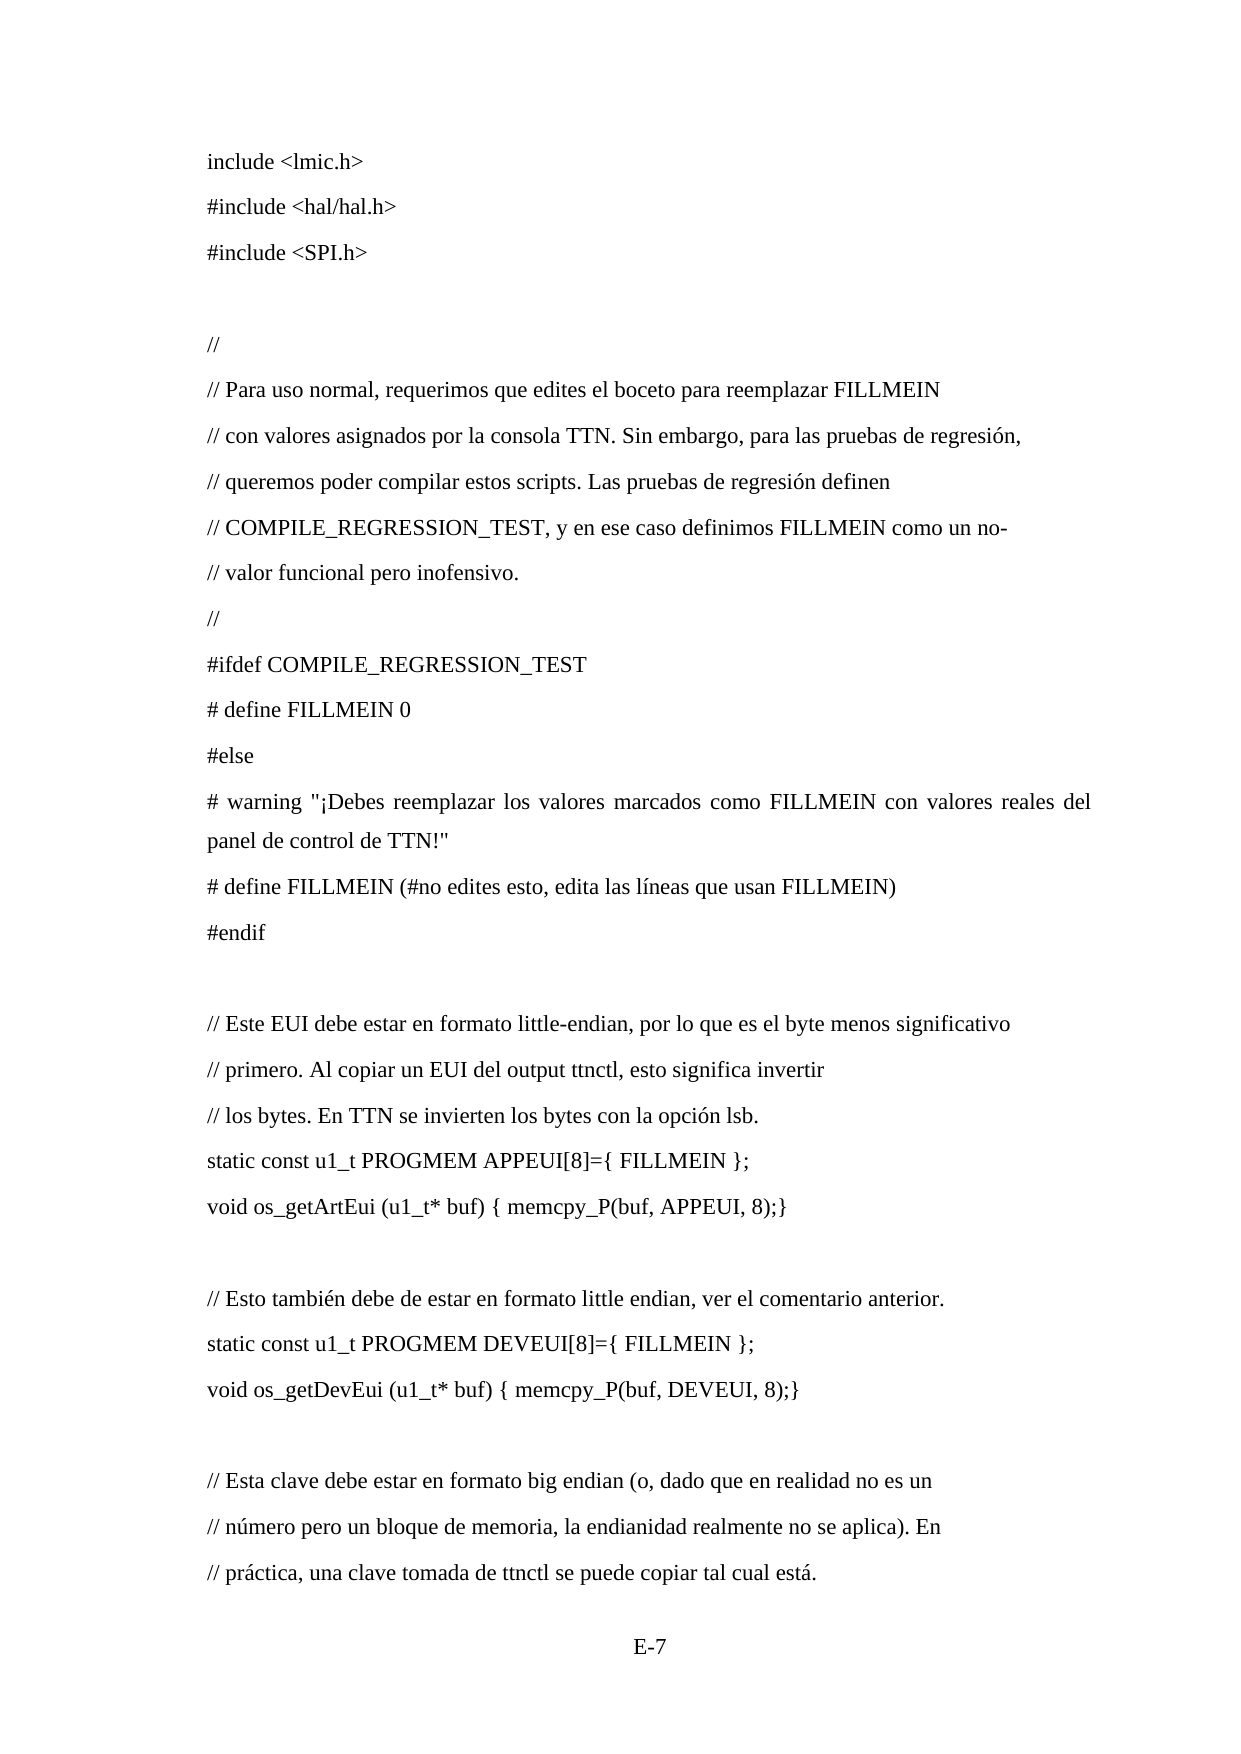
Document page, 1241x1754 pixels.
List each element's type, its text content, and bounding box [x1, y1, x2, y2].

text # define FILLMEIN (#no edites esto, edita las líneas que usan FILLMEIN) [207, 873, 1092, 899]
text // COMPILE_REGRESSION_TEST, y en ese caso definimos FILLMEIN como un no- [207, 513, 1092, 540]
text #ifdef COMPILE_REGRESSION_TEST [207, 651, 1092, 677]
text // Esto también debe de estar en formato little endian, ver el comentario anterior. [207, 1285, 1092, 1311]
text #else [207, 742, 1092, 768]
text // valor funcional pero inofensivo. [207, 559, 1092, 586]
text include <lmic.h> [207, 148, 1092, 174]
text #endif [207, 919, 1092, 945]
text // con valores asignados por la consola TTN. Sin embargo, para las pruebas de regresión, [207, 422, 1092, 448]
text #include <SPI.h> [207, 239, 1092, 266]
text void os_getArtEui (u1_t* buf) { memcpy_P(buf, APPEUI, 8);} [207, 1193, 1092, 1219]
text void os_getDevEui (u1_t* buf) { memcpy_P(buf, DEVEUI, 8);} [207, 1376, 1092, 1402]
text // primero. Al copiar un EUI del output ttnctl, esto significa invertir [207, 1056, 1092, 1082]
text static const u1_t PROGMEM DEVEUI[8]={ FILLMEIN }; [207, 1330, 1092, 1357]
text # warning "¡Debes reemplazar los valores marcados como FILLMEIN con valores reales del panel de control de TTN!" [207, 788, 1092, 854]
text // [207, 605, 1092, 631]
text #include <hal/hal.h> [207, 193, 1092, 220]
text // queremos poder compilar estos scripts. Las pruebas de regresión definen [207, 468, 1092, 494]
text static const u1_t PROGMEM APPEUI[8]={ FILLMEIN }; [207, 1147, 1092, 1174]
text // [207, 331, 1092, 357]
text // práctica, una clave tomada de ttnctl se puede copiar tal cual está. [207, 1559, 1092, 1585]
text // Este EUI debe estar en formato little-endian, por lo que es el byte menos significativo [207, 1010, 1092, 1037]
text # define FILLMEIN 0 [207, 696, 1092, 723]
text // número pero un bloque de memoria, la endianidad realmente no se aplica). En [207, 1513, 1092, 1540]
text // Para uso normal, requerimos que edites el boceto para reemplazar FILLMEIN [207, 376, 1092, 403]
text // Esta clave debe estar en formato big endian (o, dado que en realidad no es un [207, 1468, 1092, 1494]
text // los bytes. En TTN se invierten los bytes con la opción lsb. [207, 1102, 1092, 1128]
